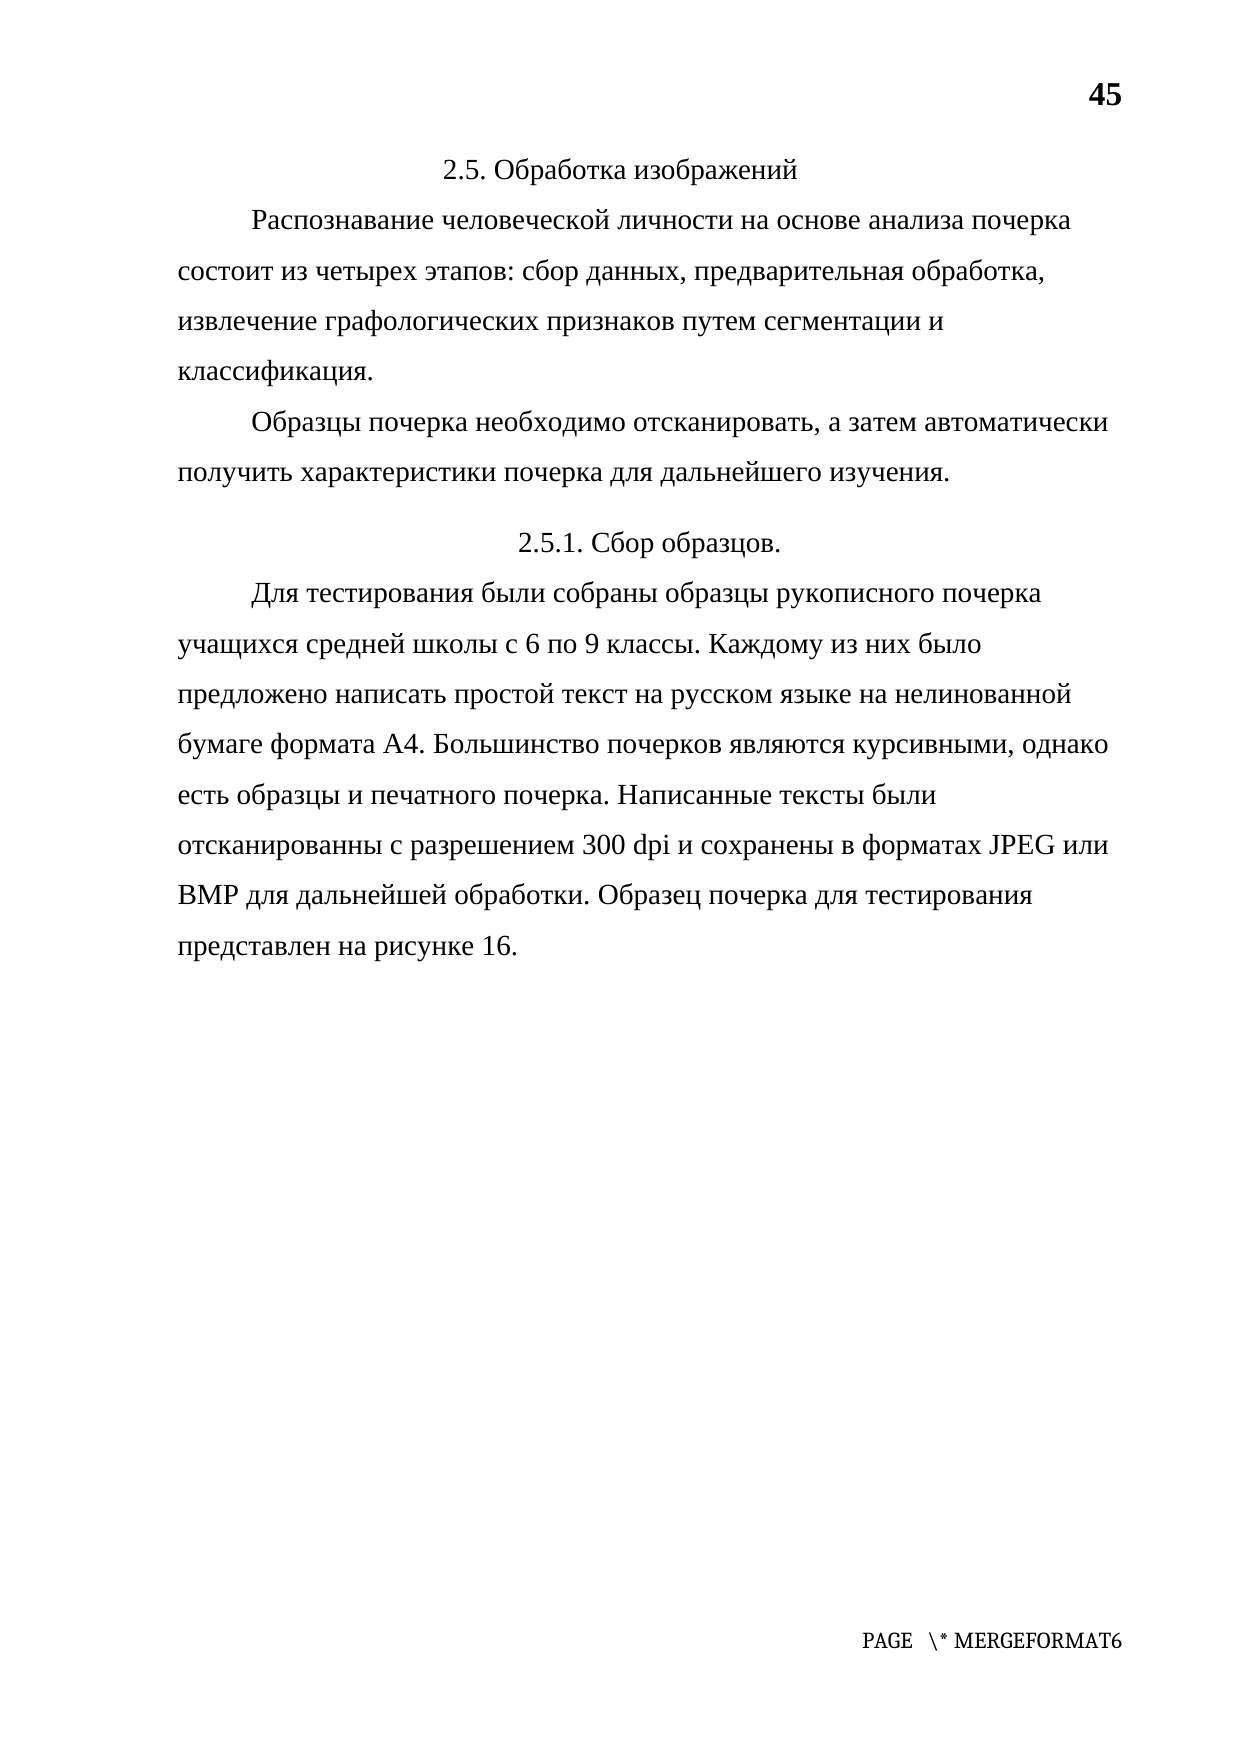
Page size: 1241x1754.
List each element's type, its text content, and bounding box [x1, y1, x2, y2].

text Для тестирования были собраны образцы рукописного почерка учащихся средней школы с 6 по 9 классы. Каждому из них было предложено написать простой текст на русском языке на нелинованной бумаге формата А4. Большинство почерков являются курсивными, однако есть образцы и печатного почерка. Написанные тексты были отсканированны с разрешением 300 dpi и сохранены в форматах JPEG или BMP для дальнейшей обработки. Образец почерка для тестирования представлен на рисунке 16. [177, 576, 1122, 961]
subtitle 2.5. Обработка изображений [118, 152, 1122, 186]
text Образцы почерка необходимо отсканировать, а затем автоматически получить характеристики почерка для дальнейшего изучения. [177, 404, 1122, 488]
subtitle 2.5.1. Сбор образцов. [177, 525, 1122, 559]
text Распознавание человеческой личности на основе анализа почерка состоит из четырех этапов: сбор данных, предварительная обработка, извлечение графологических признаков путем сегментации и классификация. [177, 202, 1122, 387]
